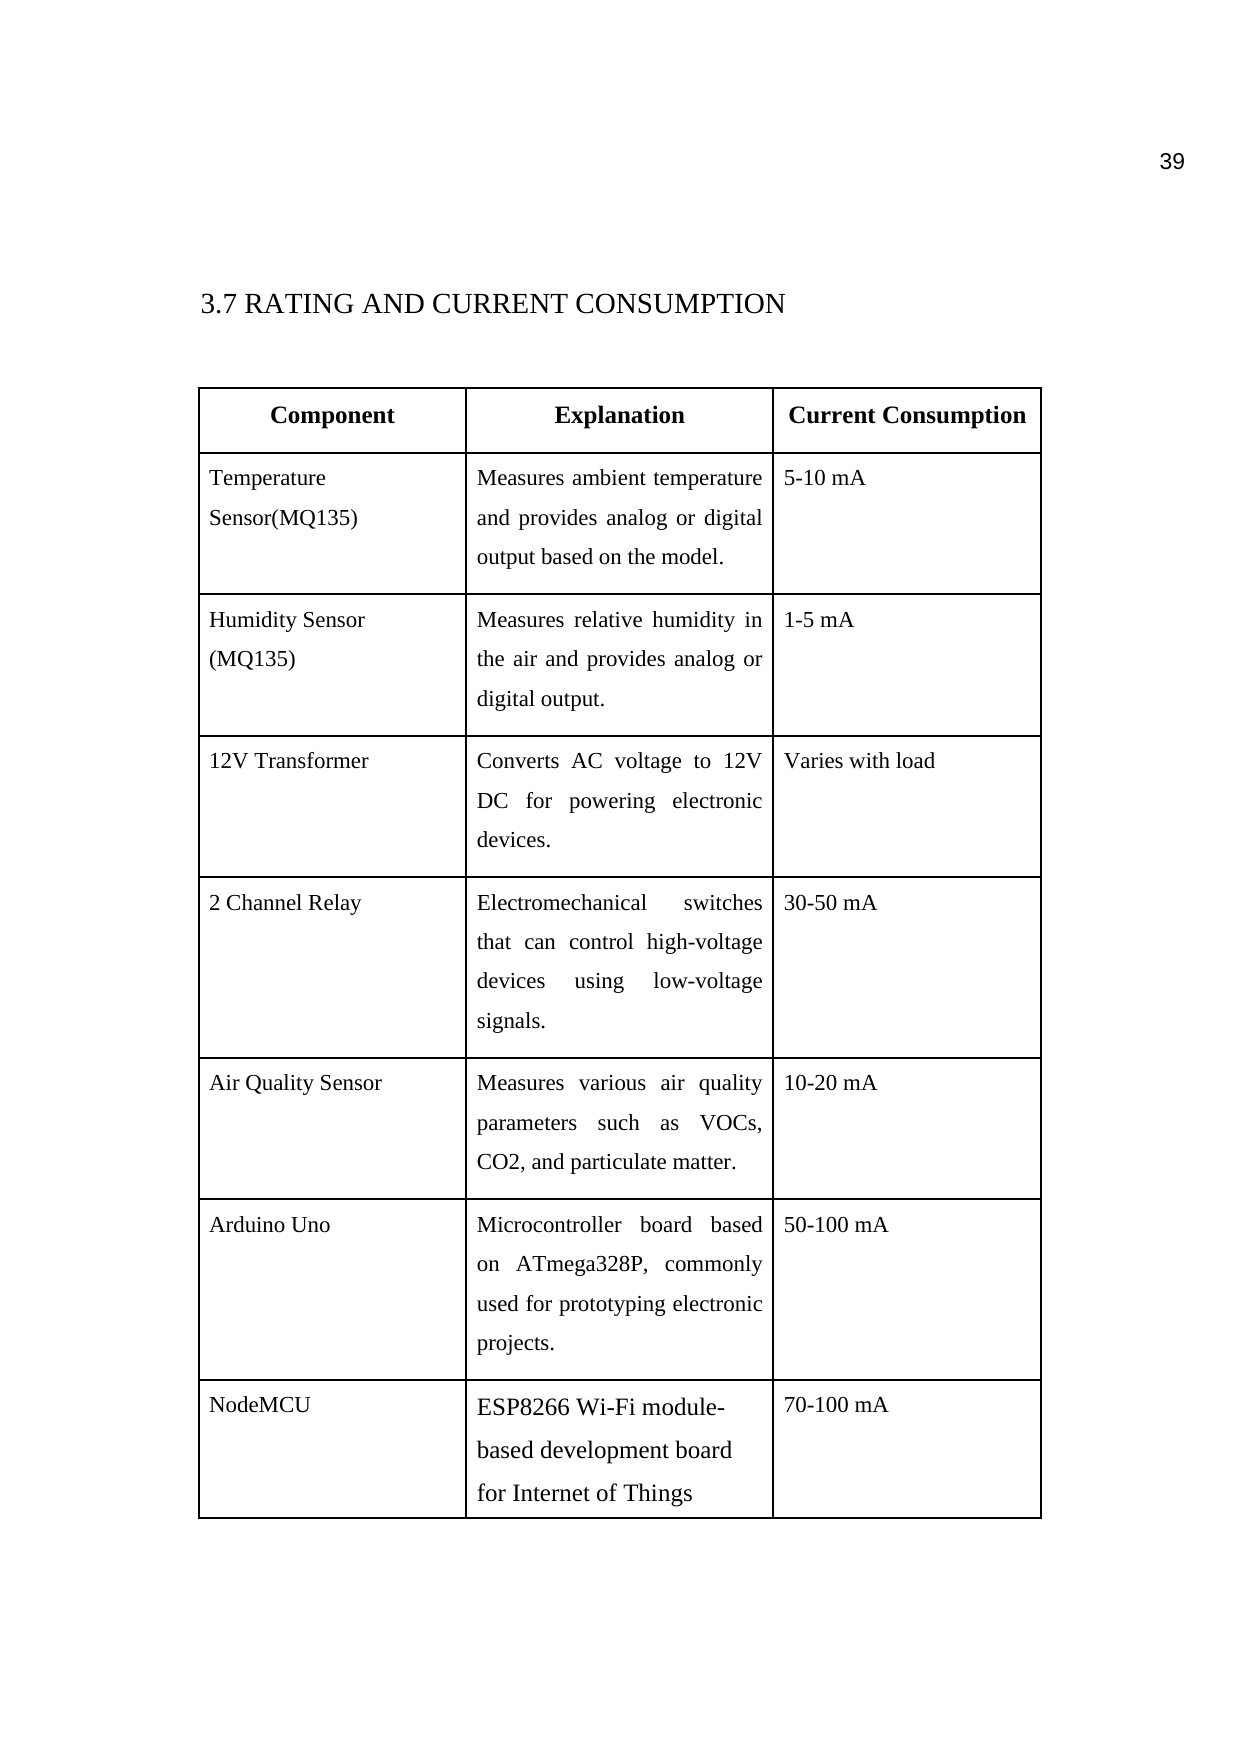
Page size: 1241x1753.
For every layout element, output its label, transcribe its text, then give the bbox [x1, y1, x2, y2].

table_cell 2 Channel Relay [200, 878, 465, 1057]
table_cell Microcontroller board based on ATmega328P, commonly used for prototyping electronic projects. [467, 1200, 772, 1379]
table_header Explanation [467, 389, 772, 452]
table_cell Temperature Sensor(MQ135) [200, 454, 465, 593]
table_cell Arduino Uno [200, 1200, 465, 1379]
table_cell Converts AC voltage to 12V DC for powering electronic devices. [467, 737, 772, 876]
table_cell Measures relative humidity in the air and provides analog or digital output. [467, 595, 772, 735]
table_header Component [200, 389, 465, 452]
table_cell Measures ambient temperature and provides analog or digital output based on the model. [467, 454, 772, 593]
table_cell Electromechanical switches that can control high-voltage devices using low-voltage signals. [467, 878, 772, 1057]
table_cell 50-100 mA [774, 1200, 1040, 1379]
table_cell Measures various air quality parameters such as VOCs, CO2, and particulate matter. [467, 1059, 772, 1198]
table_cell Air Quality Sensor [200, 1059, 465, 1198]
table_cell 10-20 mA [774, 1059, 1040, 1198]
text 3.7 RATING AND CURRENT CONSUMPTION [113, 287, 1037, 320]
table_cell NodeMCU [200, 1381, 465, 1517]
table_header Current Consumption [774, 389, 1040, 452]
table_cell Humidity Sensor (MQ135) [200, 595, 465, 735]
table_cell 5-10 mA [774, 454, 1040, 593]
table_cell Varies with load [774, 737, 1040, 876]
table_cell 30-50 mA [774, 878, 1040, 1057]
table_cell 1-5 mA [774, 595, 1040, 735]
table_cell 70-100 mA [774, 1381, 1040, 1517]
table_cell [467, 1381, 772, 1517]
table_cell 12V Transformer [200, 737, 465, 876]
